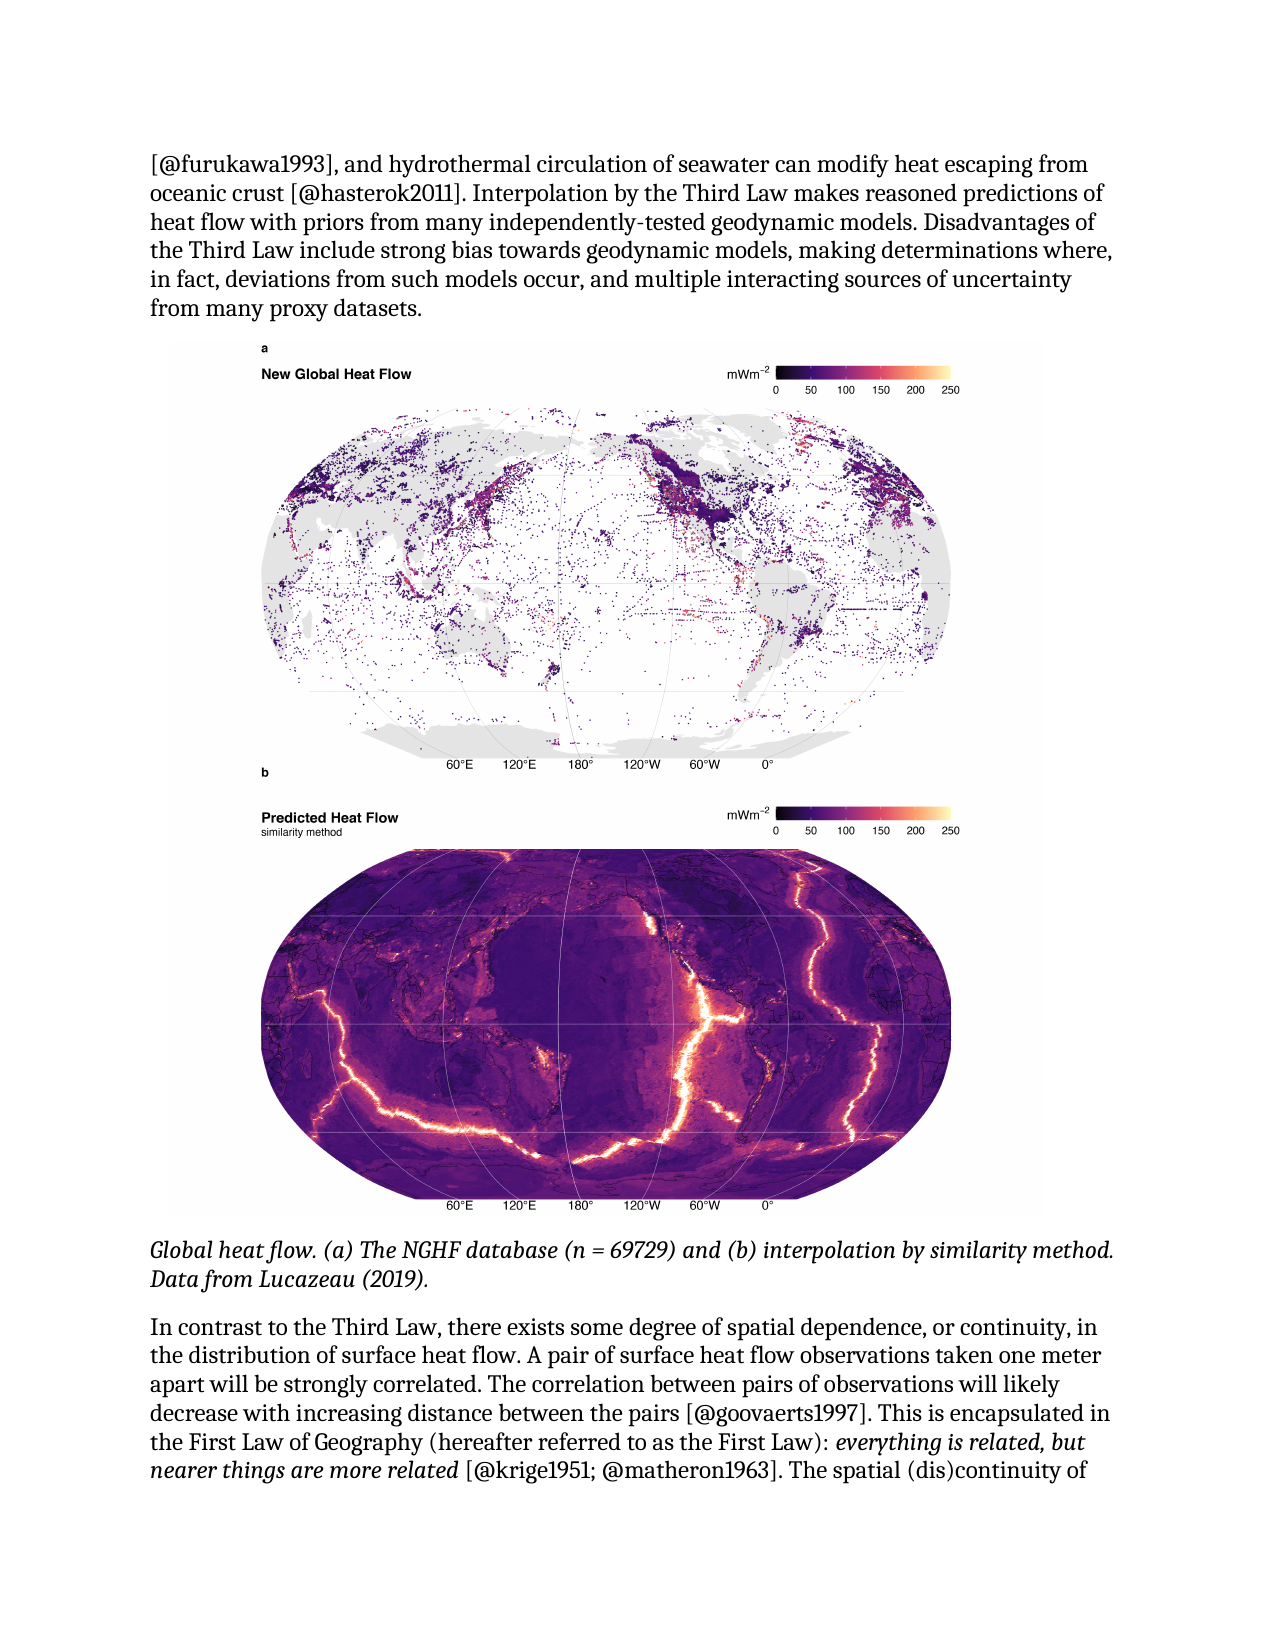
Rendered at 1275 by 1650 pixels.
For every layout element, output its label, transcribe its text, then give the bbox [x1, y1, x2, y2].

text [150, 150, 1125, 322]
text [150, 1313, 1125, 1485]
text Global heat flow. (a) The NGHF database (n = 69729) and (b) interpolation by similarity method. Data from Lucazeau (2019). [150, 1236, 1125, 1294]
picture [168, 341, 1044, 1216]
